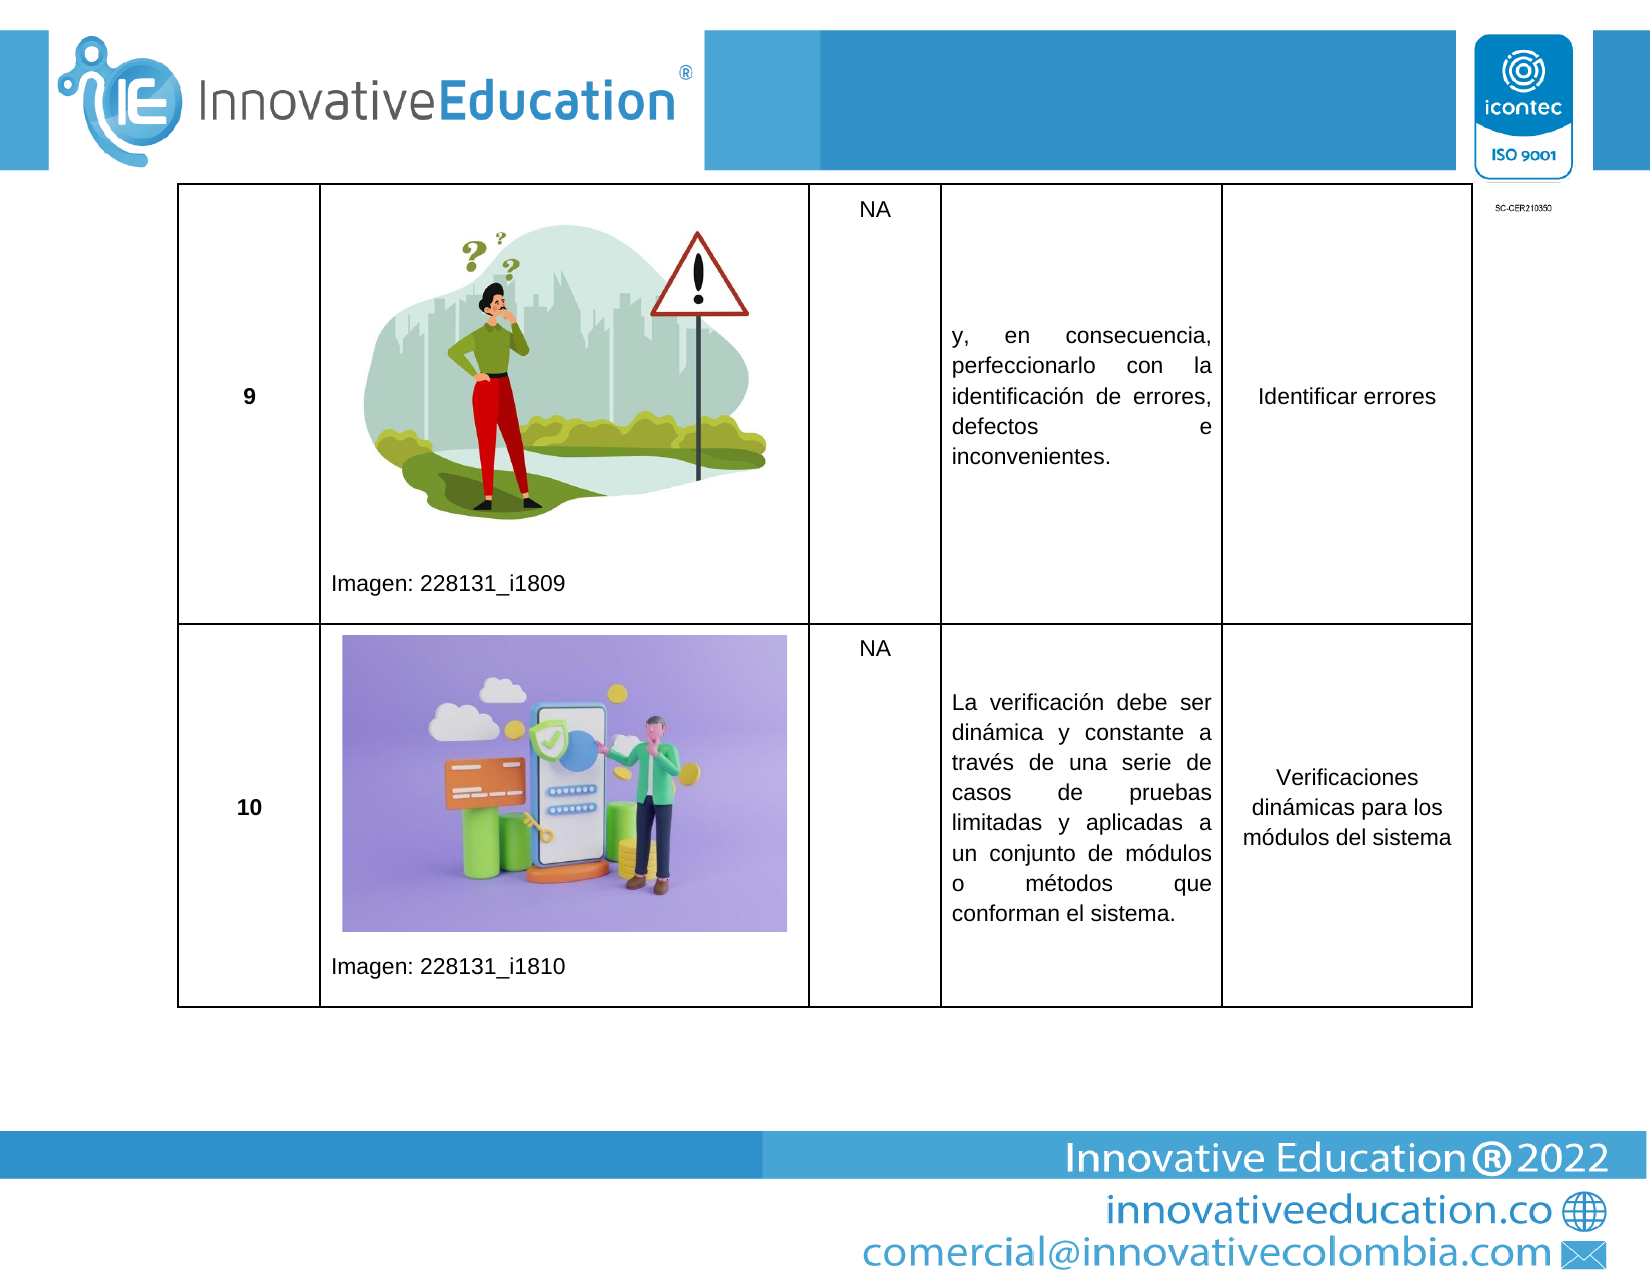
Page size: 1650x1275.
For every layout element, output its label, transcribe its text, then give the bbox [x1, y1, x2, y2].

table_cell La verificación debe ser dinámica y constante a través de una serie de casos de pruebas limitadas y aplicadas a un conjunto de módulos o métodos que conforman el sistema. [942, 625, 1221, 1006]
table_cell Verificaciones dinámicas para los módulos del sistema [1223, 625, 1471, 1006]
picture [340, 195, 789, 549]
table_cell Imagen: 228131_i1809 [321, 185, 808, 623]
table_cell 10 [179, 625, 319, 1006]
table_cell NA [810, 185, 940, 623]
table_cell NA [810, 625, 940, 1006]
table_cell y, en consecuencia, perfeccionarlo con la identificación de errores, defectos e inconvenientes. [942, 185, 1221, 623]
picture [0, 1129, 1647, 1275]
picture [0, 17, 1456, 184]
picture [1471, 32, 1576, 214]
table_cell Identificar errores [1223, 185, 1471, 623]
table_cell Imagen: 228131_i1810 [321, 625, 808, 1006]
picture [1593, 17, 1650, 184]
table_cell 9 [179, 185, 319, 623]
picture [342, 635, 788, 932]
